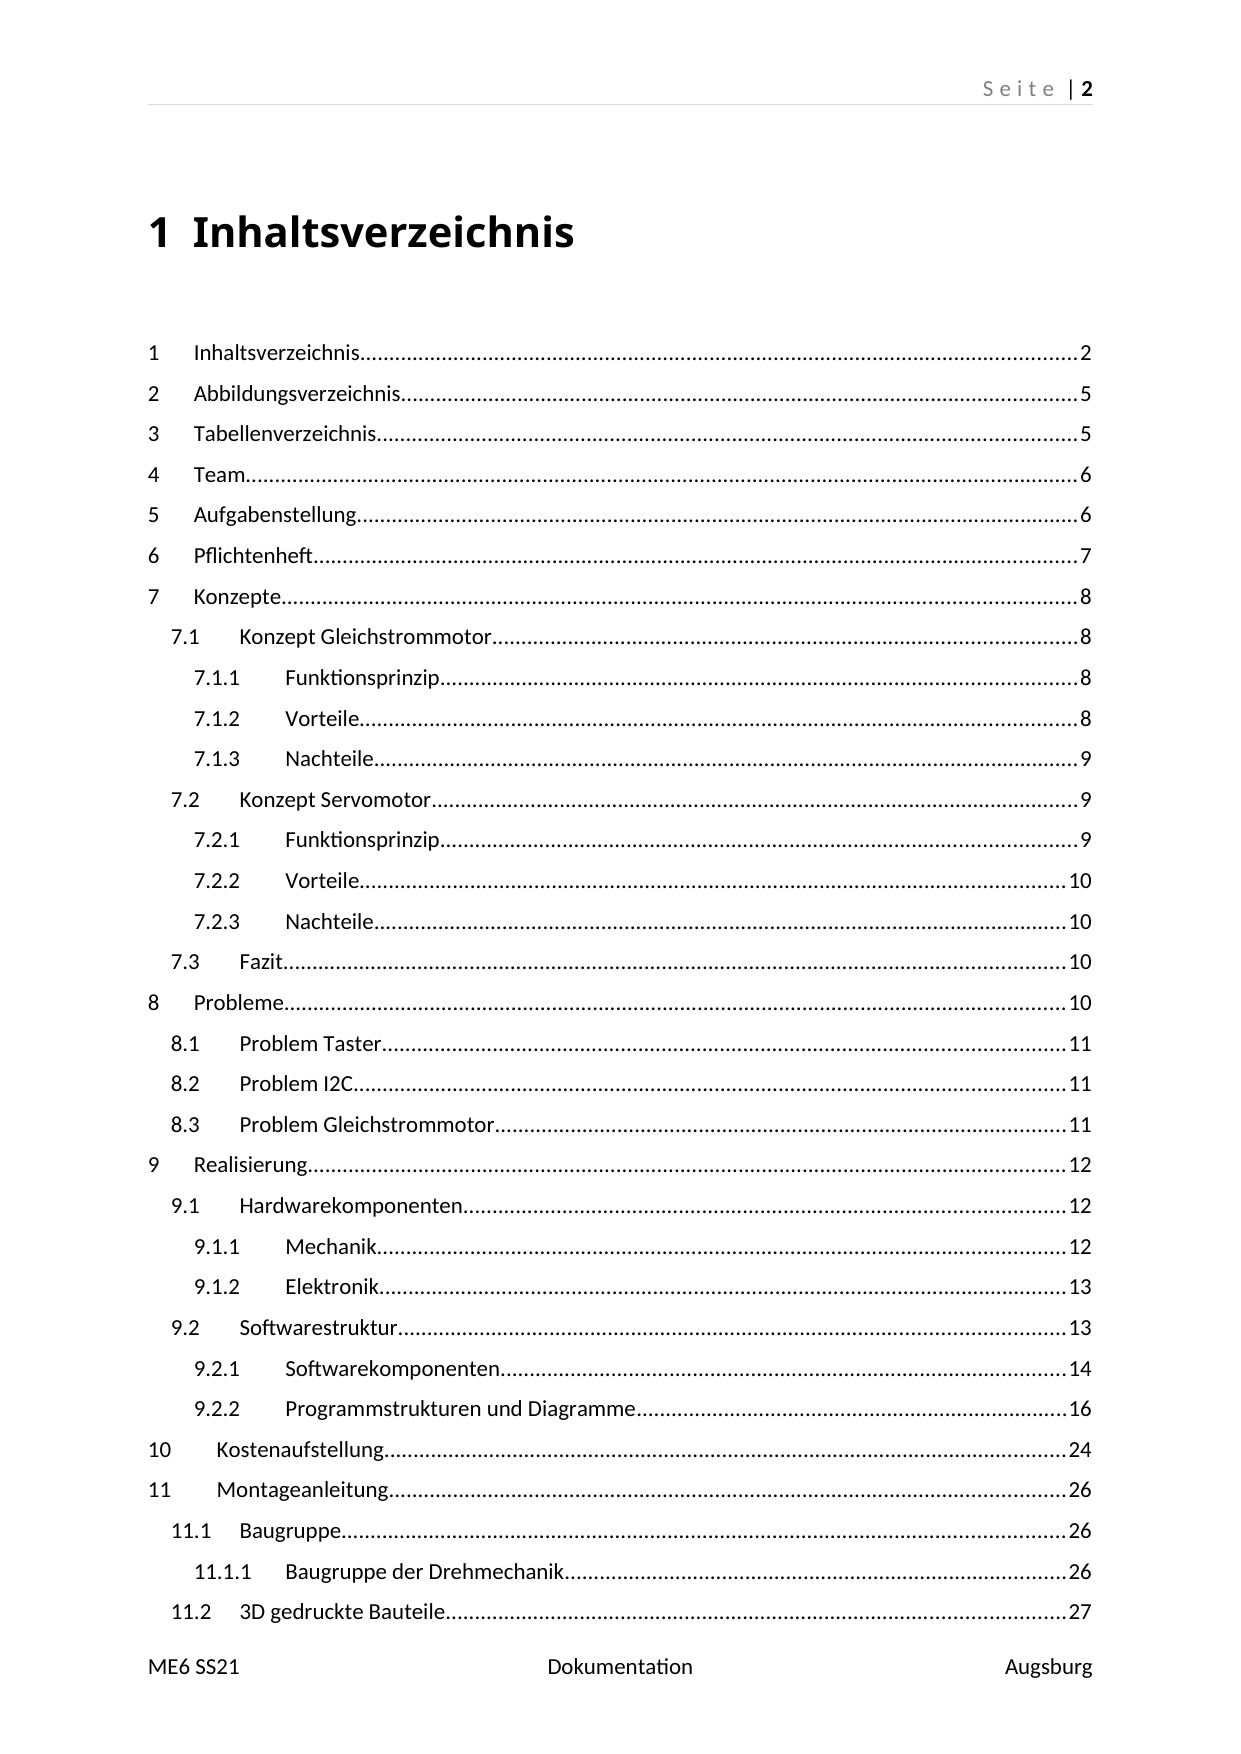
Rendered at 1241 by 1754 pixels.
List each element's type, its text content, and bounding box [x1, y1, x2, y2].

subtitle Inhaltsverzeichnis [148, 203, 1093, 259]
